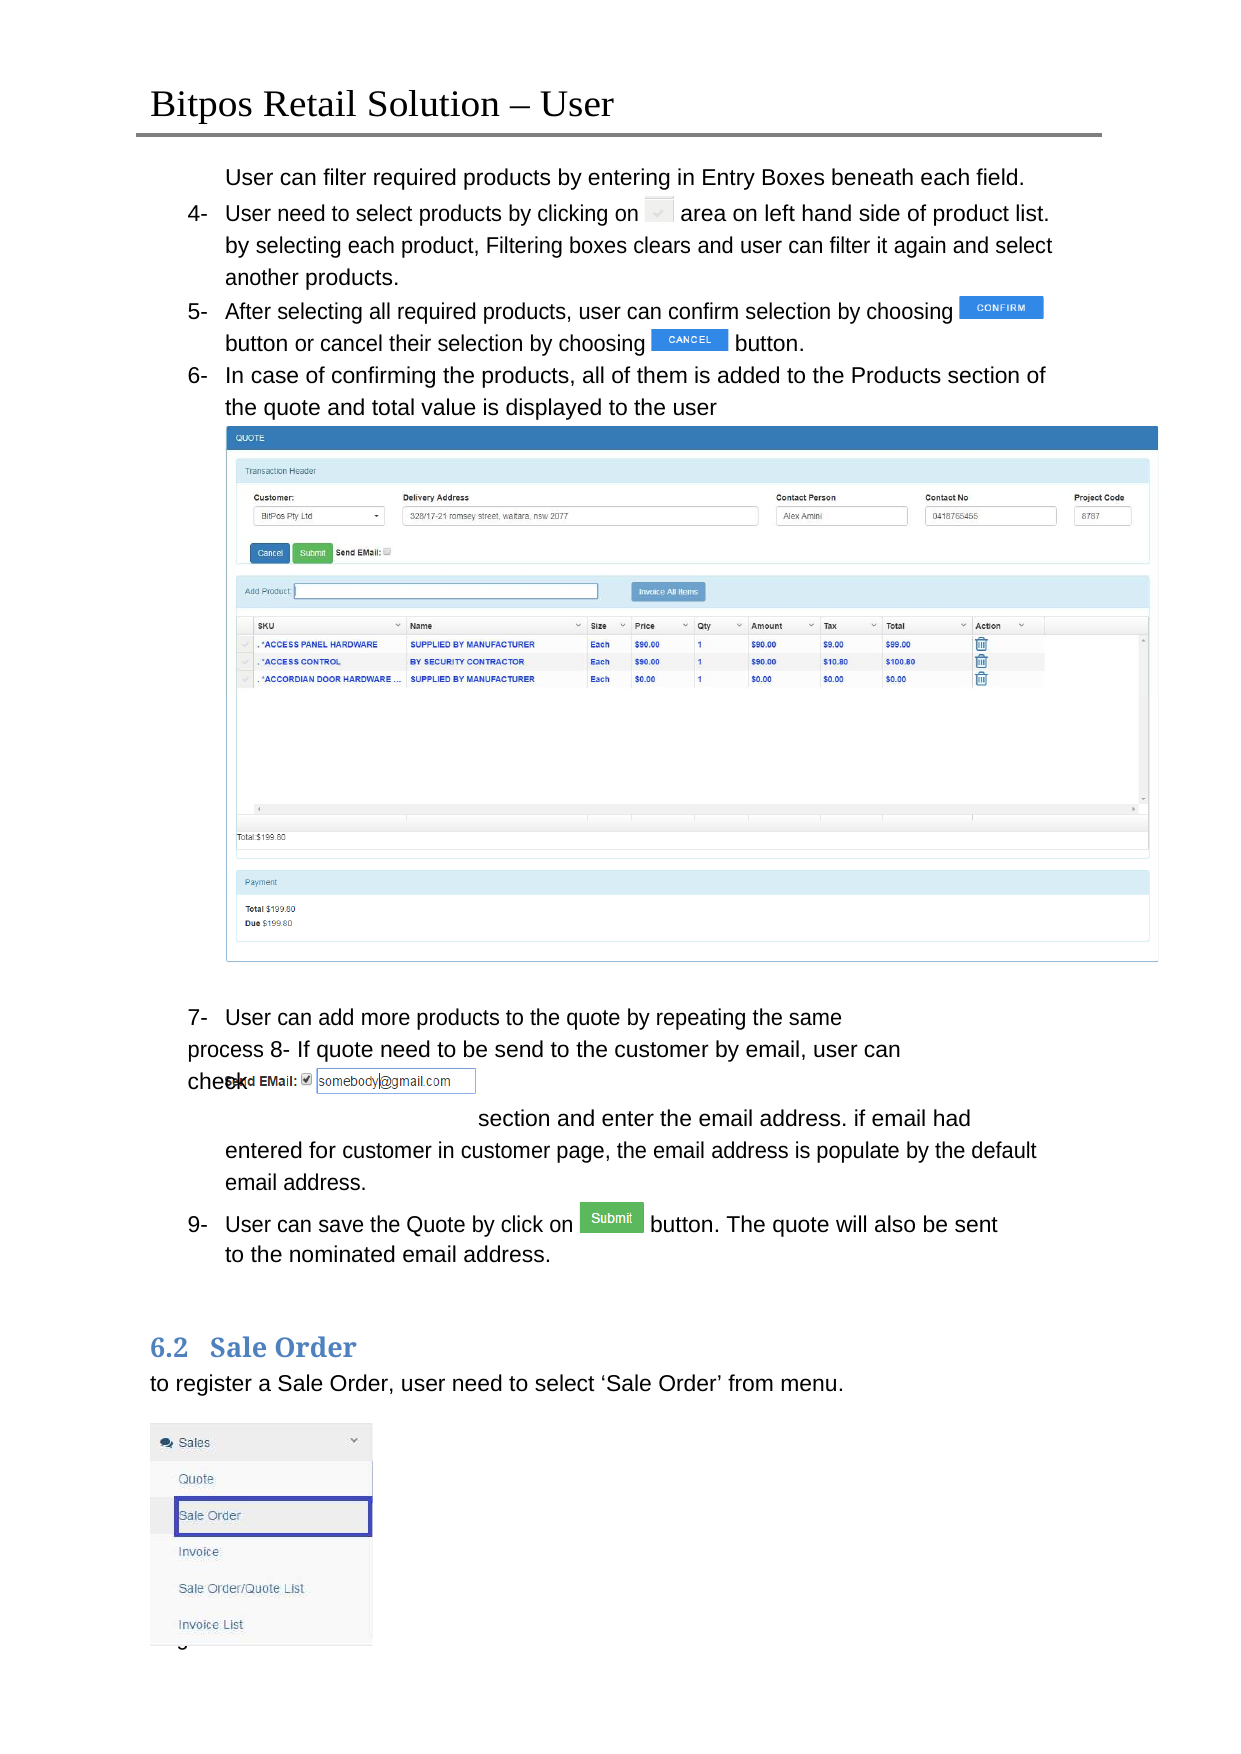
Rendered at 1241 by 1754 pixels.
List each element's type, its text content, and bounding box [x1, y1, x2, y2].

list User need to select products by clicking on area on left hand side of product list. by selecting each product, Filtering boxes clears and user can filter it again and select another products. [187, 196, 1069, 290]
picture [579, 1202, 644, 1233]
text to register a Sale Order, user need to select ‘Sale Order’ from menu. [150, 1370, 1178, 1396]
list After selecting all required products, user can confirm selection by choosing button or cancel their selection by choosing button. [187, 296, 1090, 356]
picture [150, 1423, 373, 1646]
text User can filter required products by entering in Entry Boxes beneath each field. [225, 164, 1178, 190]
list User can add more products to the quote by repeating the same process 8- If quote need to be send to the customer by email, user can check [187, 1004, 902, 1094]
list User can save the Quote by click on button. The quote will also be sent to the nominated email address. [187, 1202, 1018, 1268]
picture [225, 426, 1159, 963]
picture [959, 296, 1044, 319]
text section and enter the email address. if email had entered for customer in customer page, the email address is populate by the default email address. [225, 1105, 1045, 1195]
list In case of confirming the products, all of them is added to the Products section of the quote and total value is displayed to the user [187, 362, 1080, 420]
picture [651, 329, 729, 351]
picture [644, 196, 674, 222]
subtitle Sale Order [150, 1328, 1178, 1365]
